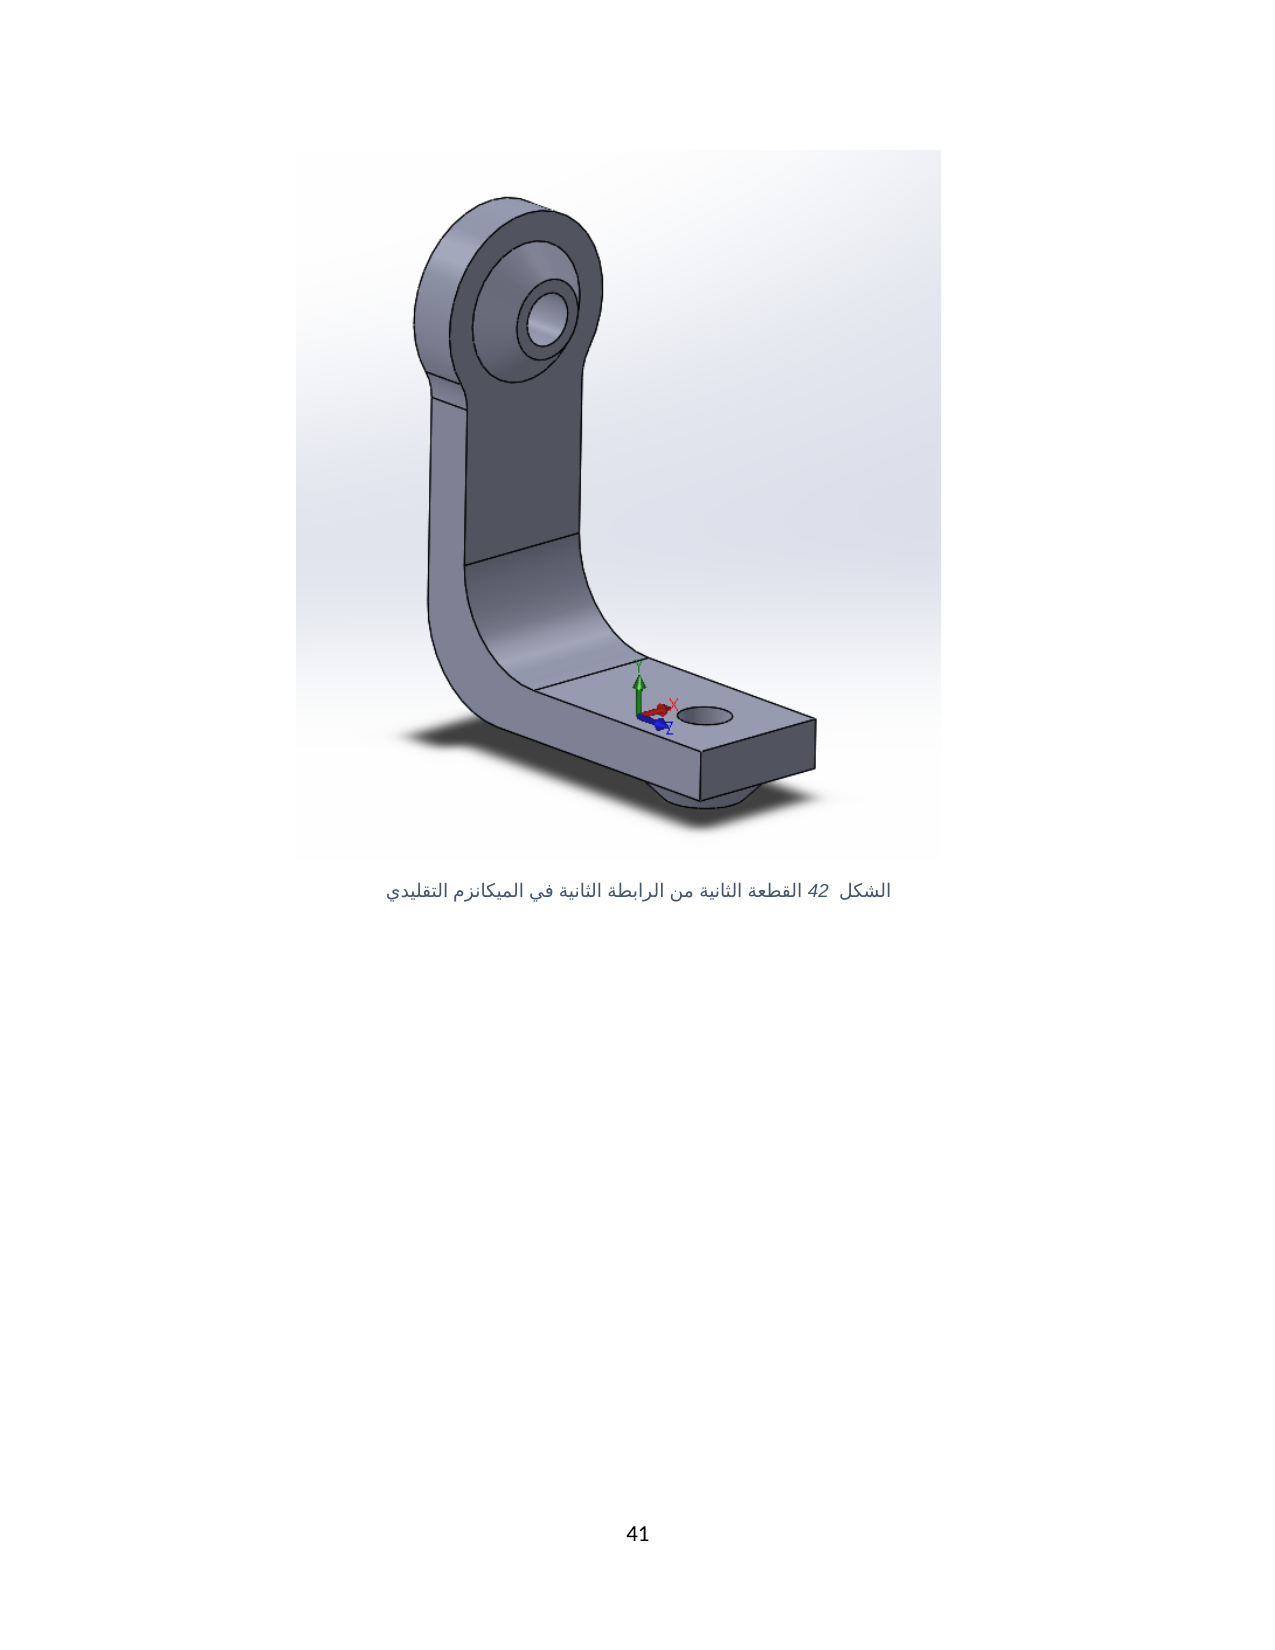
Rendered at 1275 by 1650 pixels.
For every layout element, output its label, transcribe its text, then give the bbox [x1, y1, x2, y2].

text الشكل 42 القطعة الثانية من الرابطة الثانية في الميكانزم التقليدي [150, 880, 1125, 902]
picture [296, 150, 942, 862]
